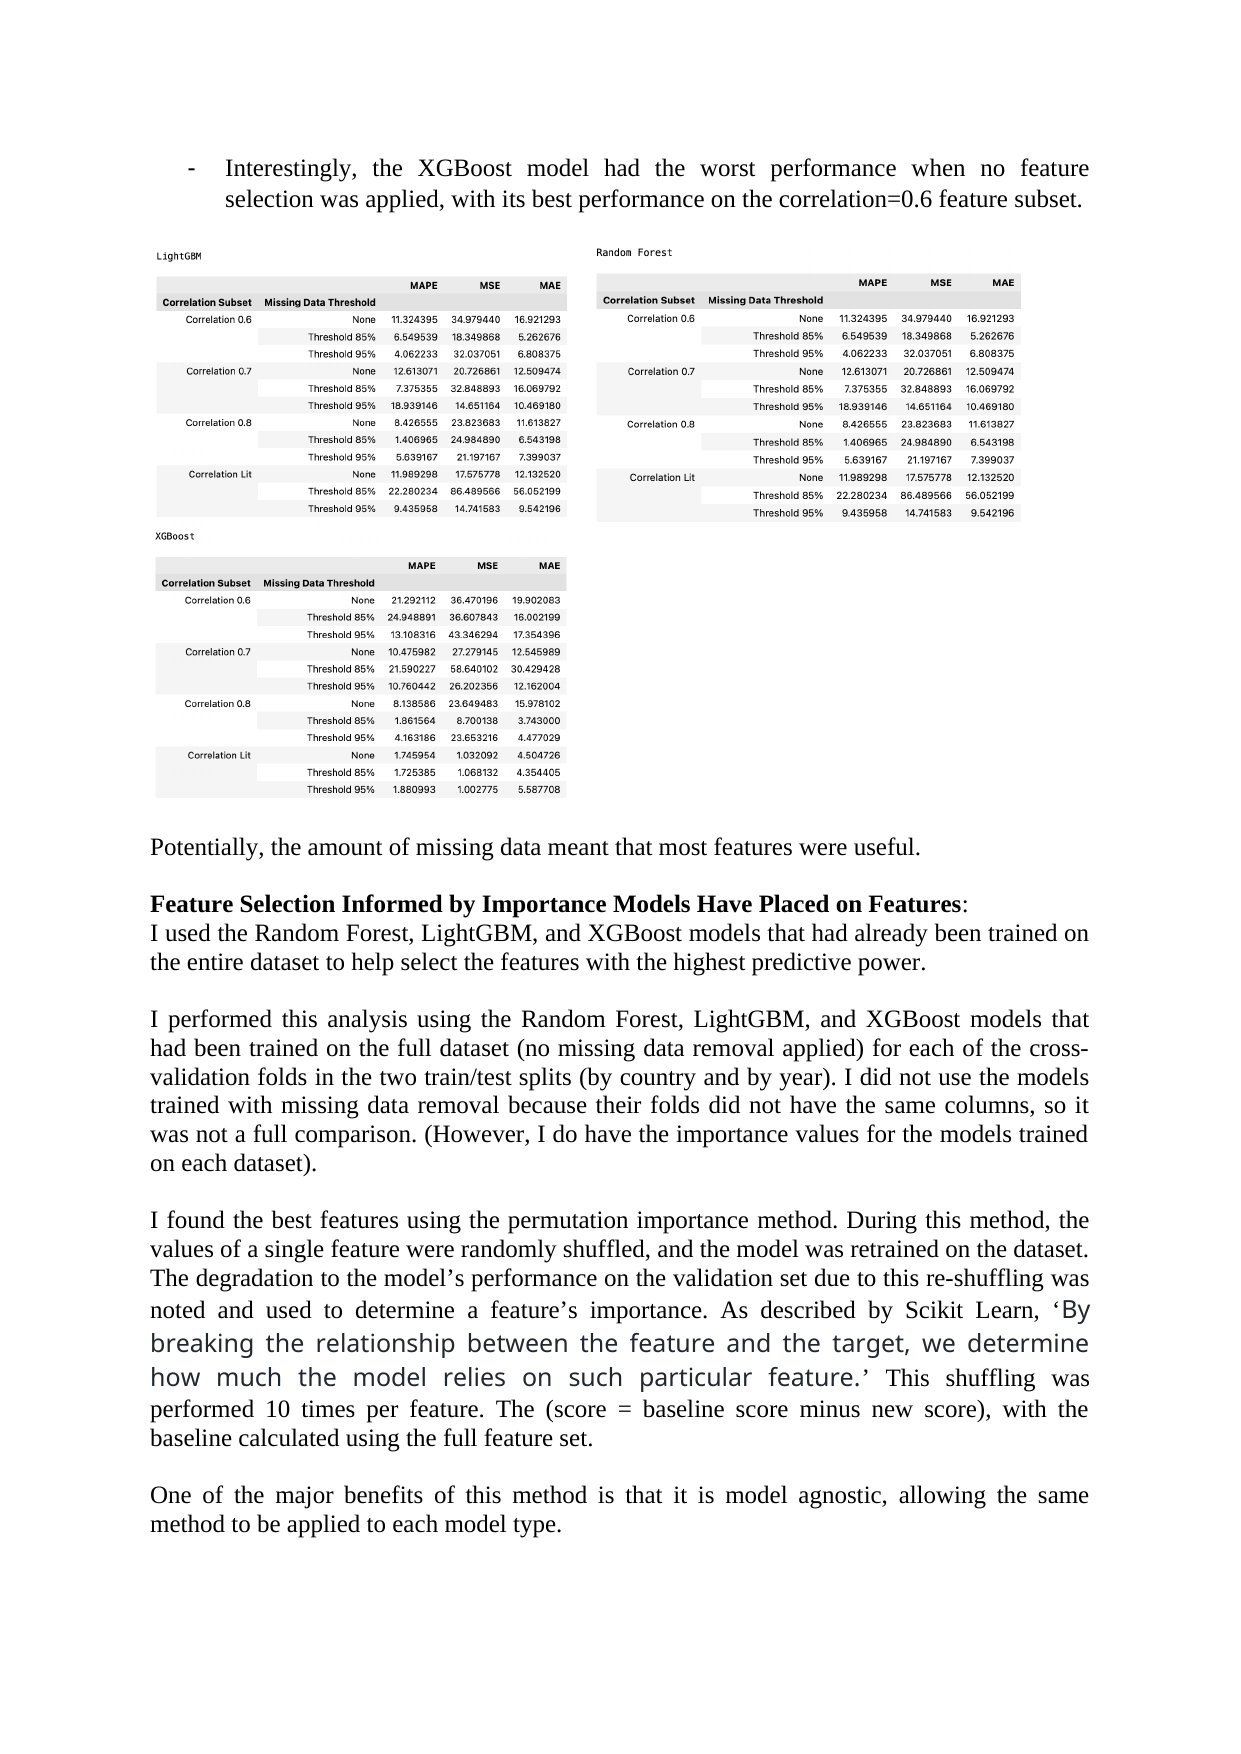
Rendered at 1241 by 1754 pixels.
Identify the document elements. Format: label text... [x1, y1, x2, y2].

list Interestingly, the XGBoost model had the worst performance when no feature selection was applied, with its best performance on the correlation=0.6 feature subset. [187, 150, 1090, 213]
text I found the best features using the permutation importance method. During this method, the values of a single feature were randomly shuffled, and the model was retrained on the dataset. The degradation to the model’s performance on the validation set due to this re-shuffling was noted and used to determine a feature’s importance. As described by Scikit Learn, ‘By breaking the relationship between the feature and the target, we determine how much the model relies on such particular feature.’ This shuffling was performed 10 times per feature. The (score = baseline score minus new score), with the baseline calculated using the full feature set. [150, 1360, 1090, 1452]
picture [150, 241, 1028, 804]
text I performed this analysis using the Random Forest, LightGBM, and XGBoost models that had been trained on the full dataset (no missing data removal applied) for each of the cross-validation folds in the two train/test splits (by country and by year). I did not use the models trained with missing data removal because their folds did not have the same columns, so it was not a full comparison. (However, I do have the importance values for the models trained on each dataset). [150, 1004, 1090, 1177]
text Feature Selection Informed by Importance Models Have Placed on Features: [150, 889, 1090, 918]
text One of the major benefits of this method is that it is model agnostic, allowing the same method to be applied to each model type. [150, 1480, 1090, 1538]
text I used the Random Forest, LightGBM, and XGBoost models that had already been trained on the entire dataset to help select the features with the highest predictive power. [150, 918, 1090, 976]
text Potentially, the amount of missing data meant that most features were useful. [150, 832, 1090, 861]
text I found the best features using the permutation importance method. During this method, the values of a single feature were randomly shuffled, and the model was retrained on the dataset. The degradation to the model’s performance on the validation set due to this re-shuffling was noted and used to determine a feature’s importance. As described by Scikit Learn, ‘By breaking the relationship between the feature and the target, we determine how much the model relies on such particular feature.’ This shuffling was performed 10 times per feature. The (score = baseline score minus new score), with the baseline calculated using the full feature set. [150, 1206, 1090, 1326]
